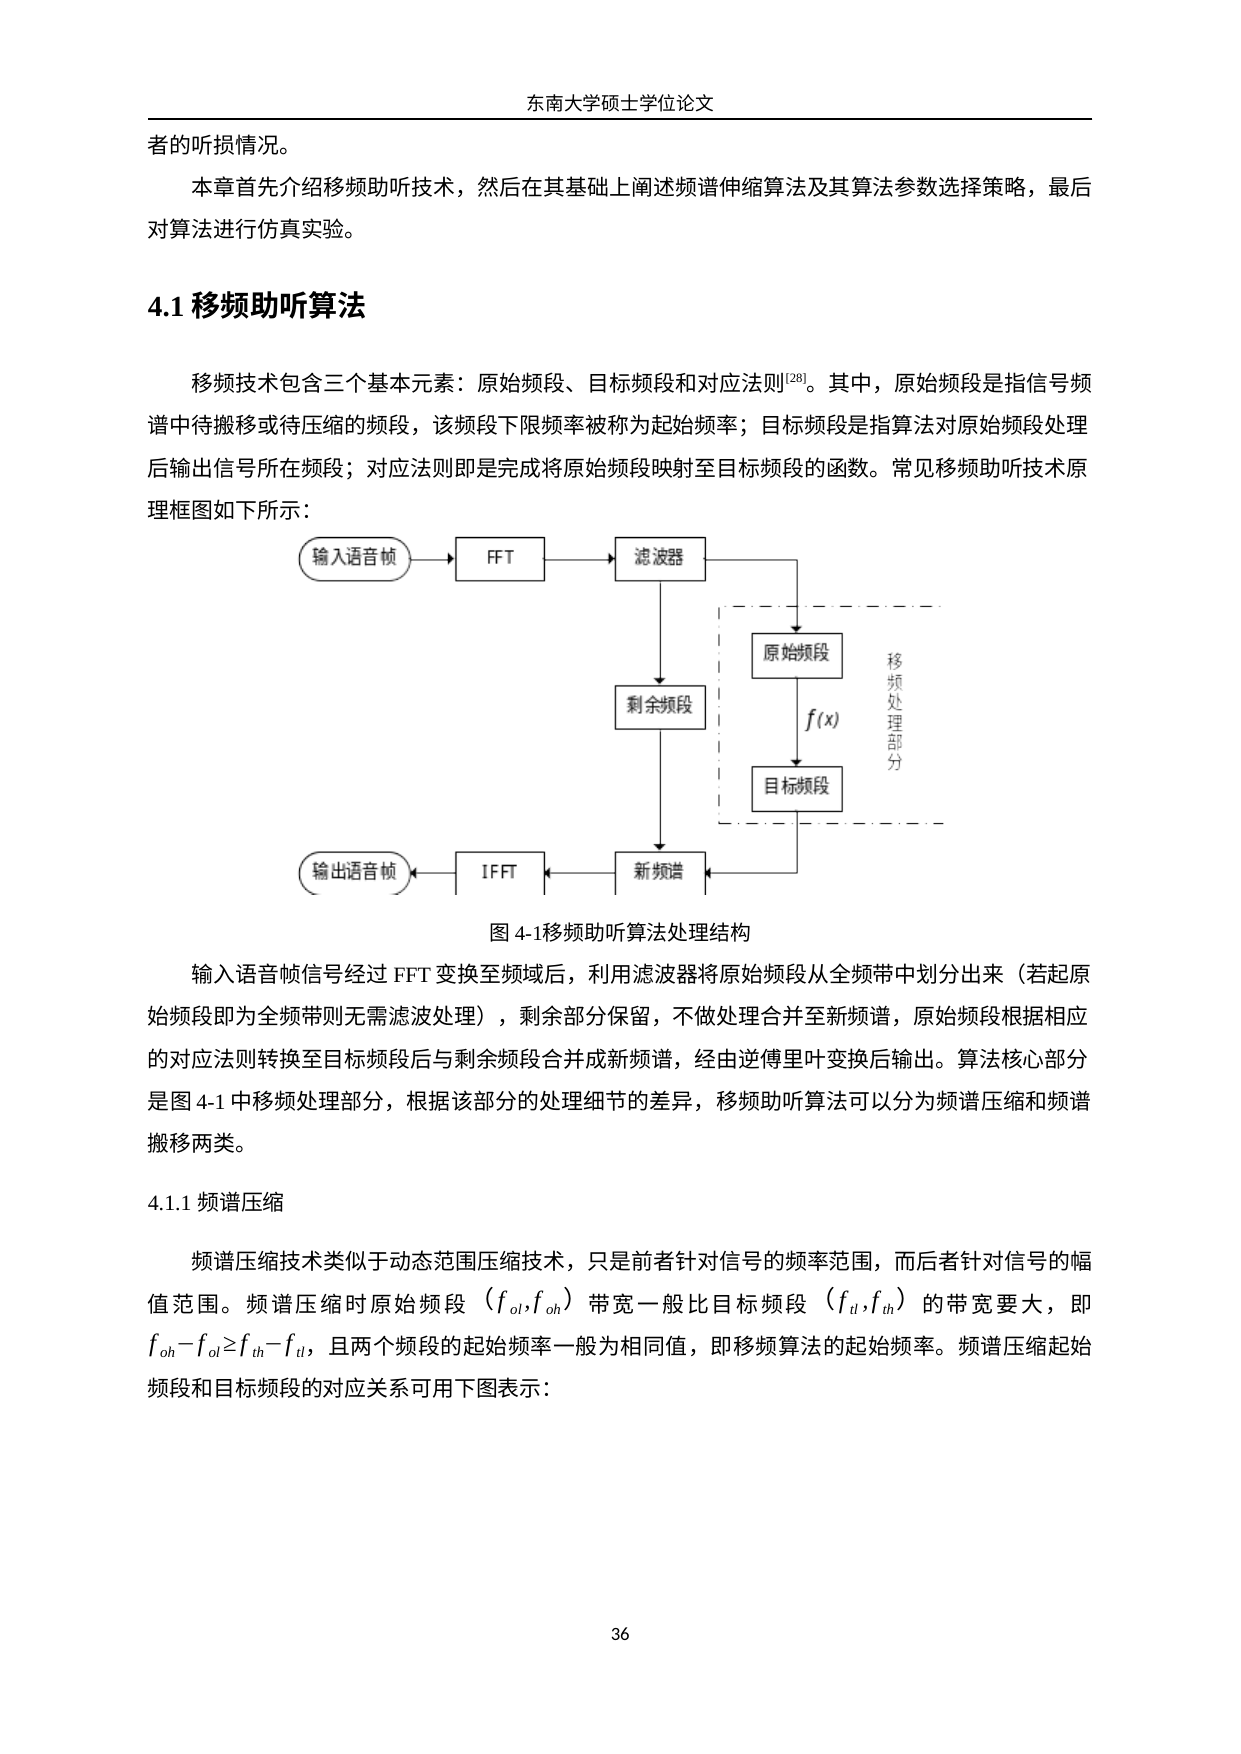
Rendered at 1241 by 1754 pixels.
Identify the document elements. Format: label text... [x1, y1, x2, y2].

text 4.1 移频助听算法 [148, 269, 1092, 337]
text 移频技术包含三个基本元素：原始频段、目标频段和对应法则[28]。其中，原始频段是指信号频谱中待搬移或待压缩的频段，该频段下限频率被称为起始频率；目标频段是指算法对原始频段处理后输出信号所在频段；对应法则即是完成将原始频段映射至目标频段的函数。常见移频助听技术原理框图如下所示： [148, 365, 1092, 526]
text 本章首先介绍移频助听技术，然后在其基础上阐述频谱伸缩算法及其算法参数选择策略，最后对算法进行仿真实验。 [148, 168, 1092, 245]
text 频谱压缩技术类似于动态范围压缩技术，只是前者针对信号的频率范围，而后者针对信号的幅值范围。频谱压缩时原始频段带宽一般比目标频段的带宽要大，即，且两个频段的起始频率一般为相同值，即移频算法的起始频率。频谱压缩起始频段和目标频段的对应关系可用下图表示： [148, 1243, 1092, 1404]
text 4.1.1 频谱压缩 [148, 1184, 1092, 1218]
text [148, 126, 1092, 160]
text 图4-1移频助听算法处理结构 [148, 914, 1092, 948]
text 输入语音帧信号经过FFT变换至频域后，利用滤波器将原始频段从全频带中划分出来（若起原始频段即为全频带则无需滤波处理），剩余部分保留，不做处理合并至新频谱，原始频段根据相应的对应法则转换至目标频段后与剩余频段合并成新频谱，经由逆傅里叶变换后输出。算法核心部分是图4-1中移频处理部分，根据该部分的处理细节的差异，移频助听算法可以分为频谱压缩和频谱搬移两类。 [148, 956, 1092, 1159]
